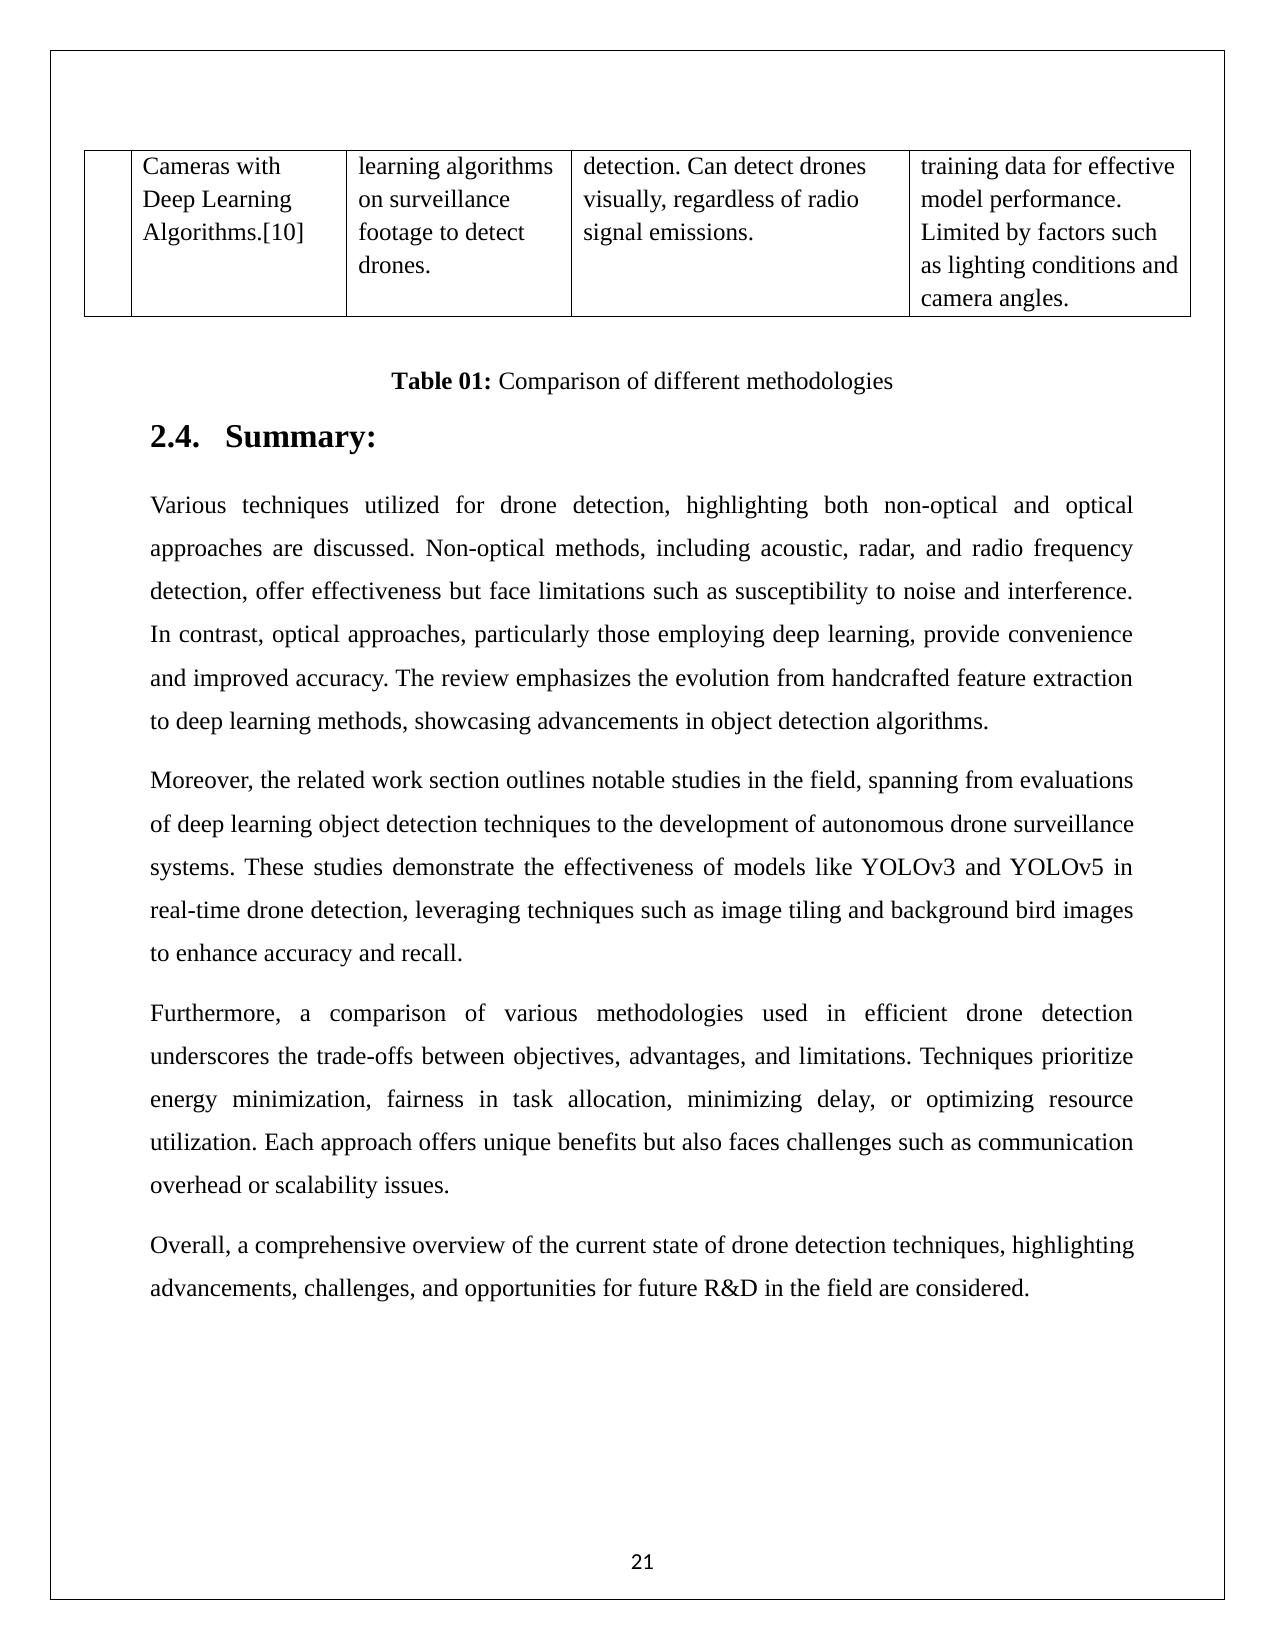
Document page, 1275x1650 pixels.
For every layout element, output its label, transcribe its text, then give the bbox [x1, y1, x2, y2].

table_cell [347, 151, 571, 316]
text Moreover, the related work section outlines notable studies in the field, spanning from evaluations of deep learning object detection techniques to the development of autonomous drone surveillance systems. These studies demonstrate the effectiveness of models like YOLOv3 and YOLOv5 in real-time drone detection, leveraging techniques such as image tiling and background bird images to enhance accuracy and recall. [150, 766, 1134, 967]
text Various techniques utilized for drone detection, highlighting both non-optical and optical approaches are discussed. Non-optical methods, including acoustic, radar, and radio frequency detection, offer effectiveness but face limitations such as susceptibility to noise and interference. In contrast, optical approaches, particularly those employing deep learning, provide convenience and improved accuracy. The review emphasizes the evolution from handcrafted feature extraction to deep learning methods, showcasing advancements in object detection algorithms. [150, 490, 1134, 734]
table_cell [910, 151, 1190, 316]
table_cell 4. [85, 151, 131, 316]
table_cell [132, 151, 346, 316]
text Table 01: Comparison of different methodologies [150, 366, 1134, 395]
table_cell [572, 151, 909, 316]
text Furthermore, a comparison of various methodologies used in efficient drone detection underscores the trade-offs between objectives, advantages, and limitations. Techniques prioritize energy minimization, fairness in task allocation, minimizing delay, or optimizing resource utilization. Each approach offers unique benefits but also faces challenges such as communication overhead or scalability issues. [150, 998, 1134, 1199]
text Overall, a comprehensive overview of the current state of drone detection techniques, highlighting advancements, challenges, and opportunities for future R&D in the field are considered. [150, 1230, 1134, 1302]
list Summary: [150, 416, 1134, 454]
